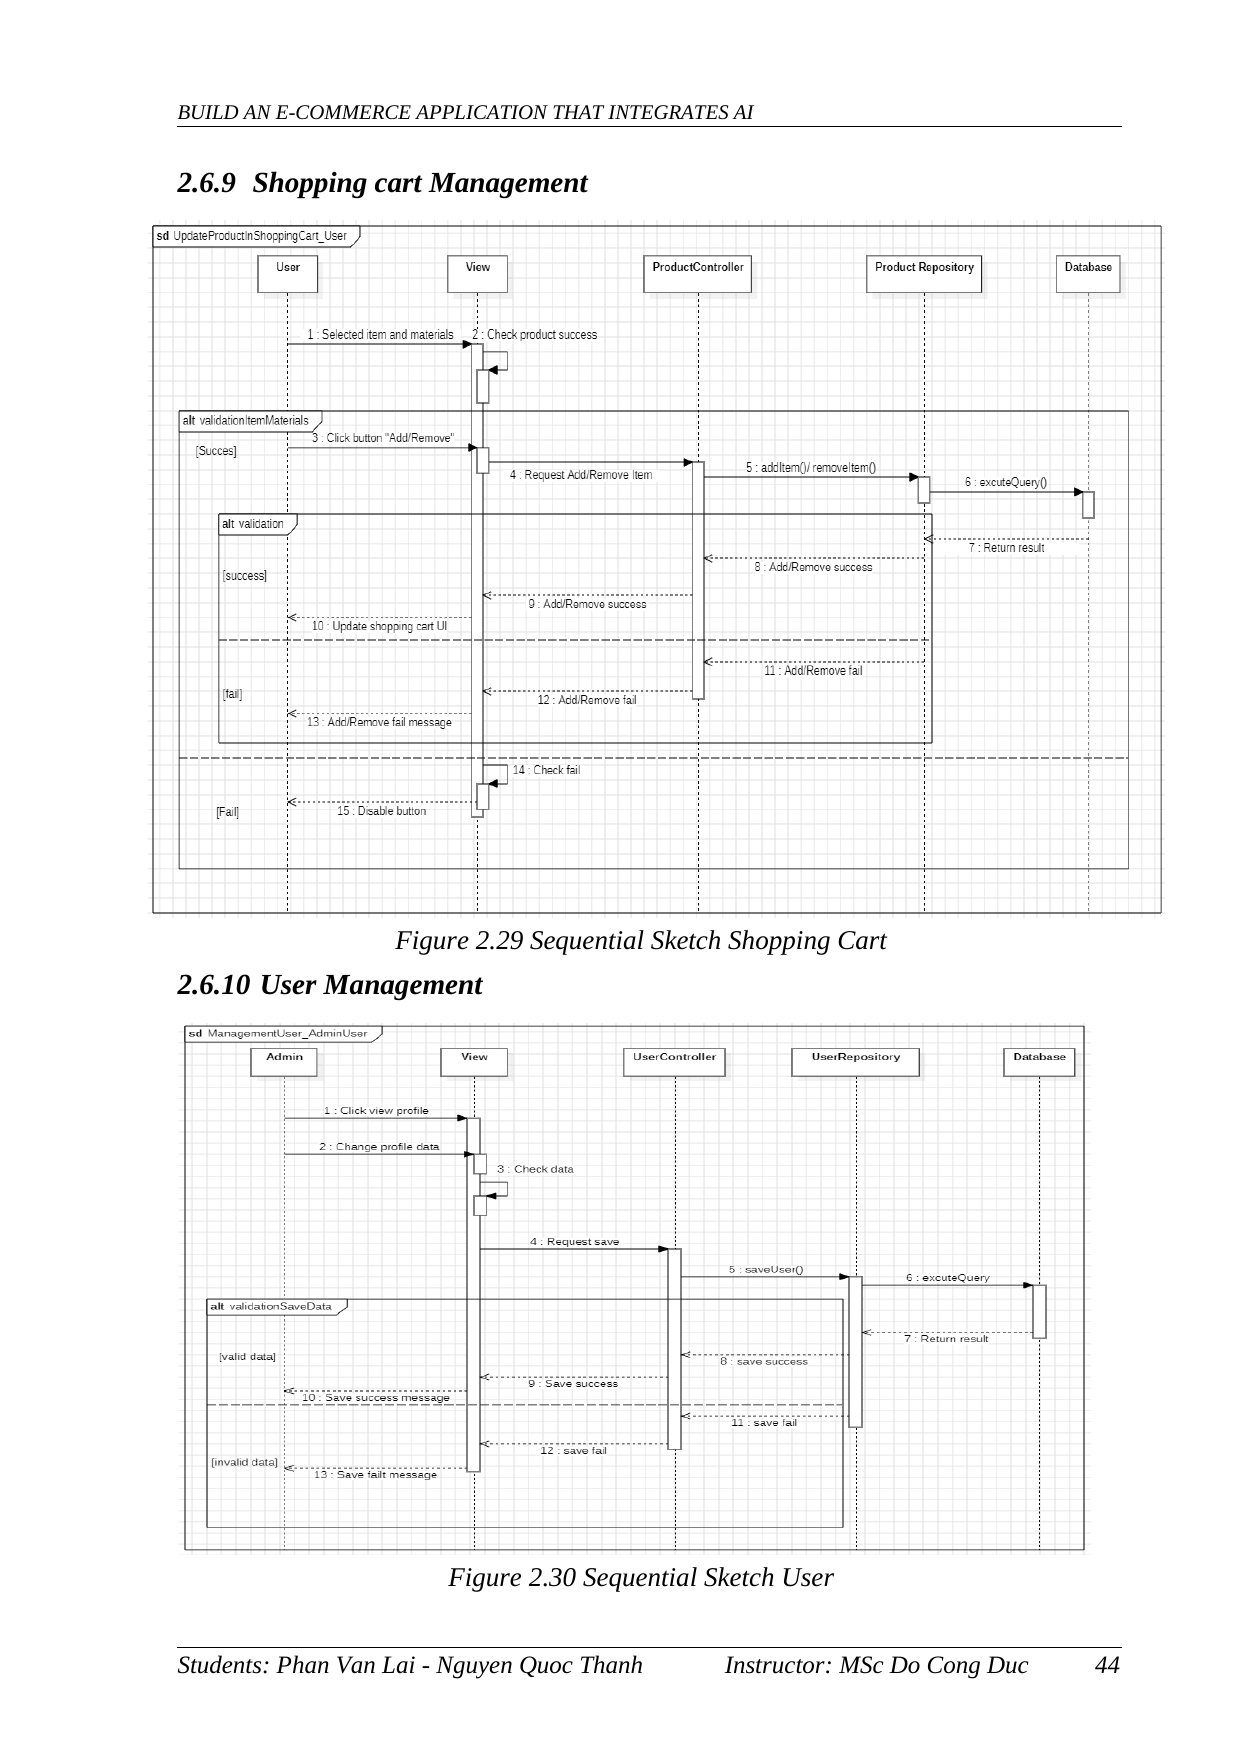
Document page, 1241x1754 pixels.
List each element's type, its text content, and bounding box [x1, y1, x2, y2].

picture [178, 1023, 1092, 1555]
subtitle Shopping cart Management [177, 165, 1122, 198]
picture [147, 220, 1165, 918]
subtitle User Management [177, 967, 1122, 1001]
